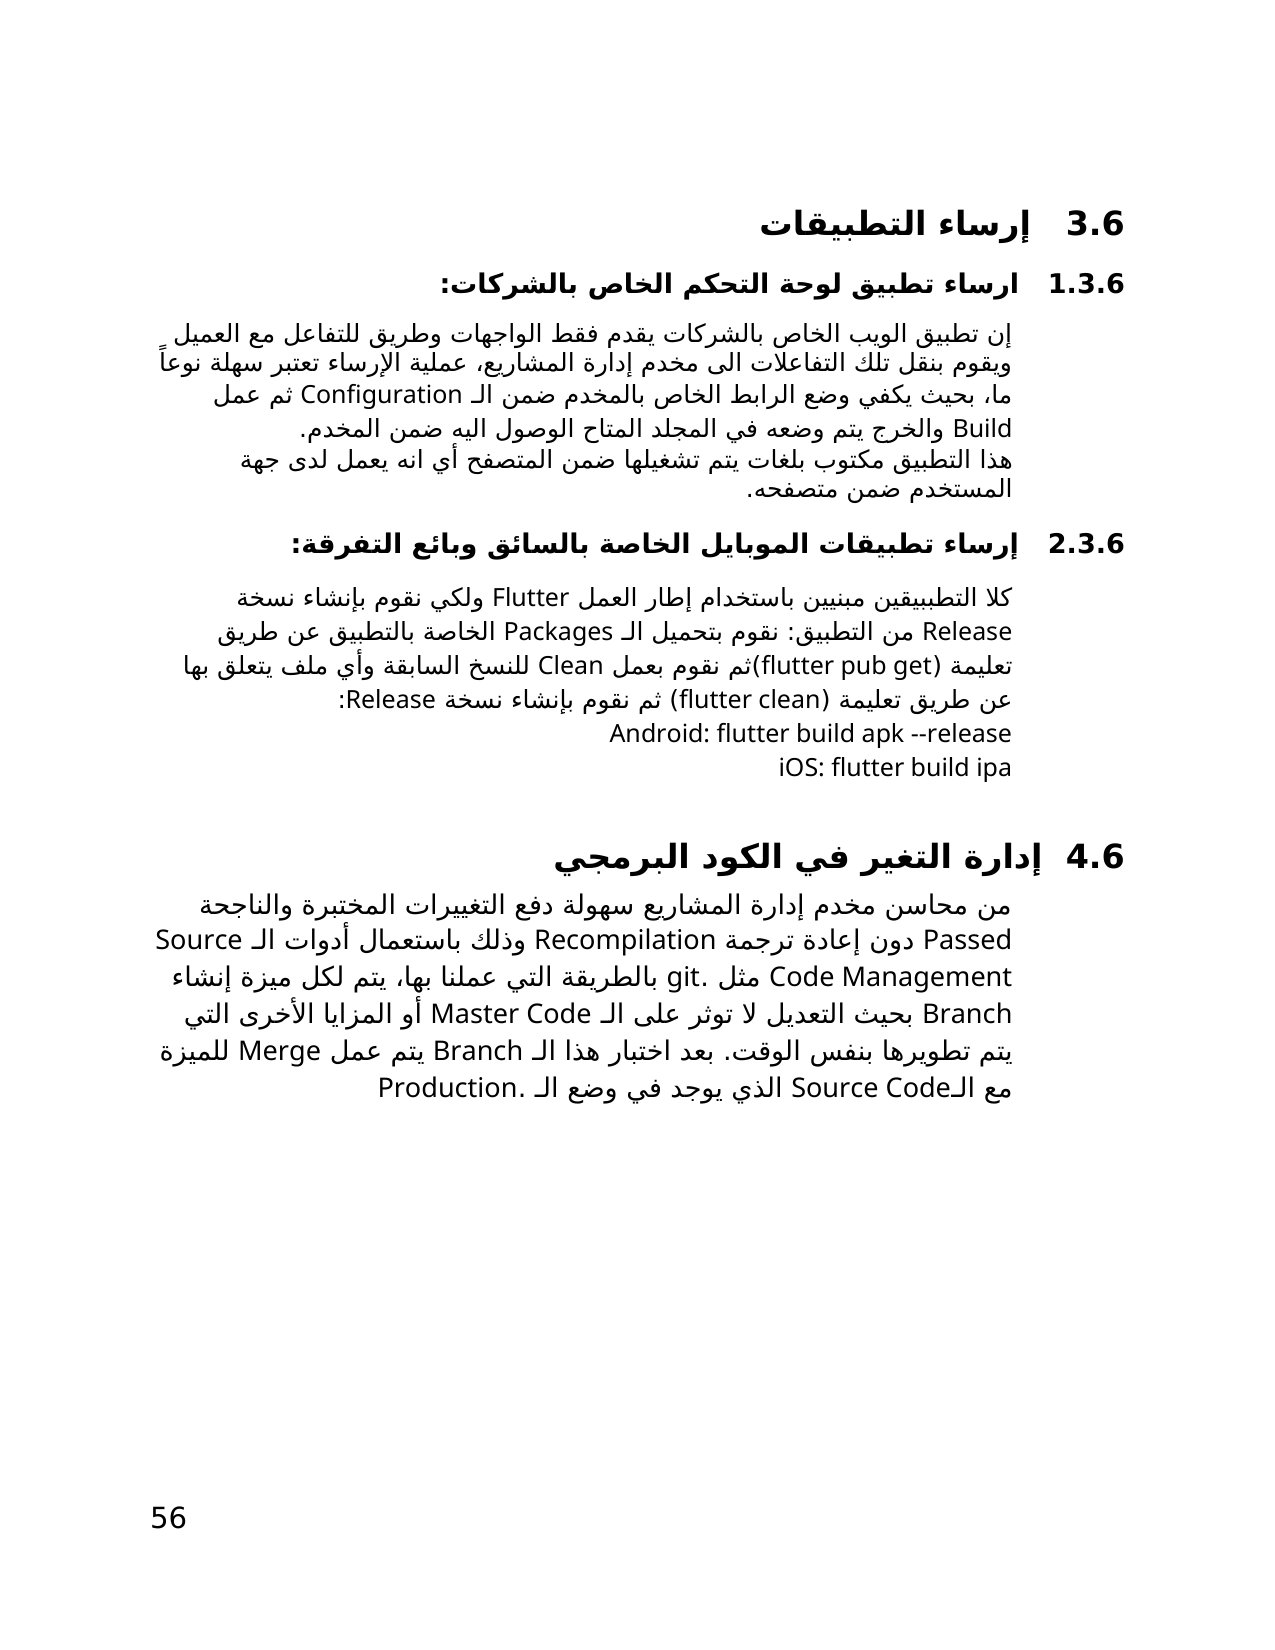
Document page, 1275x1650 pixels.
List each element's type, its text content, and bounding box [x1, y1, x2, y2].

text iOS: flutter build ipa [150, 749, 1012, 784]
title 1.3.6 ارساء تطبيق لوحة التحكم الخاص بالشركات: [150, 268, 1125, 299]
text Android: flutter build apk --release [150, 716, 1012, 749]
title 4.6 إدارة التغير في الكود البرمجي [150, 838, 1125, 877]
title 2.3.6 إرساء تطبيقات الموبايل الخاصة بالسائق وبائع التفرقة: [150, 528, 1125, 560]
title 3.6 إرساء التطبيقات [150, 204, 1125, 243]
text من محاسن مخدم إدارة المشاريع سهولة دفع التغييرات المختبرة والناجحة Passed دون إعادة ترجمة Recompilation وذلك باستعمال أدوات الـ Source Code Management مثل .git بالطريقة التي عملنا بها، يتم لكل ميزة إنشاء Branch بحيث التعديل لا توثر على الـ Master Code أو المزايا الأخرى التي يتم تطويرها بنفس الوقت. بعد اختبار هذا الـ Branch يتم عمل Merge للميزة مع الـSource Code الذي يوجد في وضع الـ .Production [150, 889, 1012, 1105]
text هذا التطبيق مكتوب بلغات يتم تشغيلها ضمن المتصفح أي انه يعمل لدى جهة المستخدم ضمن متصفحه. [150, 445, 1012, 503]
text كلا التطببيقين مبنيين باستخدام إطار العمل Flutter ولكي نقوم بإنشاء نسخة Release من التطبيق: نقوم بتحميل الـ Packages الخاصة بالتطبيق عن طريق تعليمة (flutter pub get)ثم نقوم بعمل Clean للنسخ السابقة وأي ملف يتعلق بها عن طريق تعليمة (flutter clean) ثم نقوم بإنشاء نسخة Release: [150, 579, 1012, 716]
text إن تطبيق الويب الخاص بالشركات يقدم فقط الواجهات وطريق للتفاعل مع العميل ويقوم بنقل تلك التفاعلات الى مخدم إدارة المشاريع، عملية الإرساء تعتبر سهلة نوعاً ما، بحيث يكفي وضع الرابط الخاص بالمخدم ضمن الـ Configuration ثم عمل Build والخرج يتم وضعه في المجلد المتاح الوصول اليه ضمن المخدم. [150, 319, 1012, 445]
